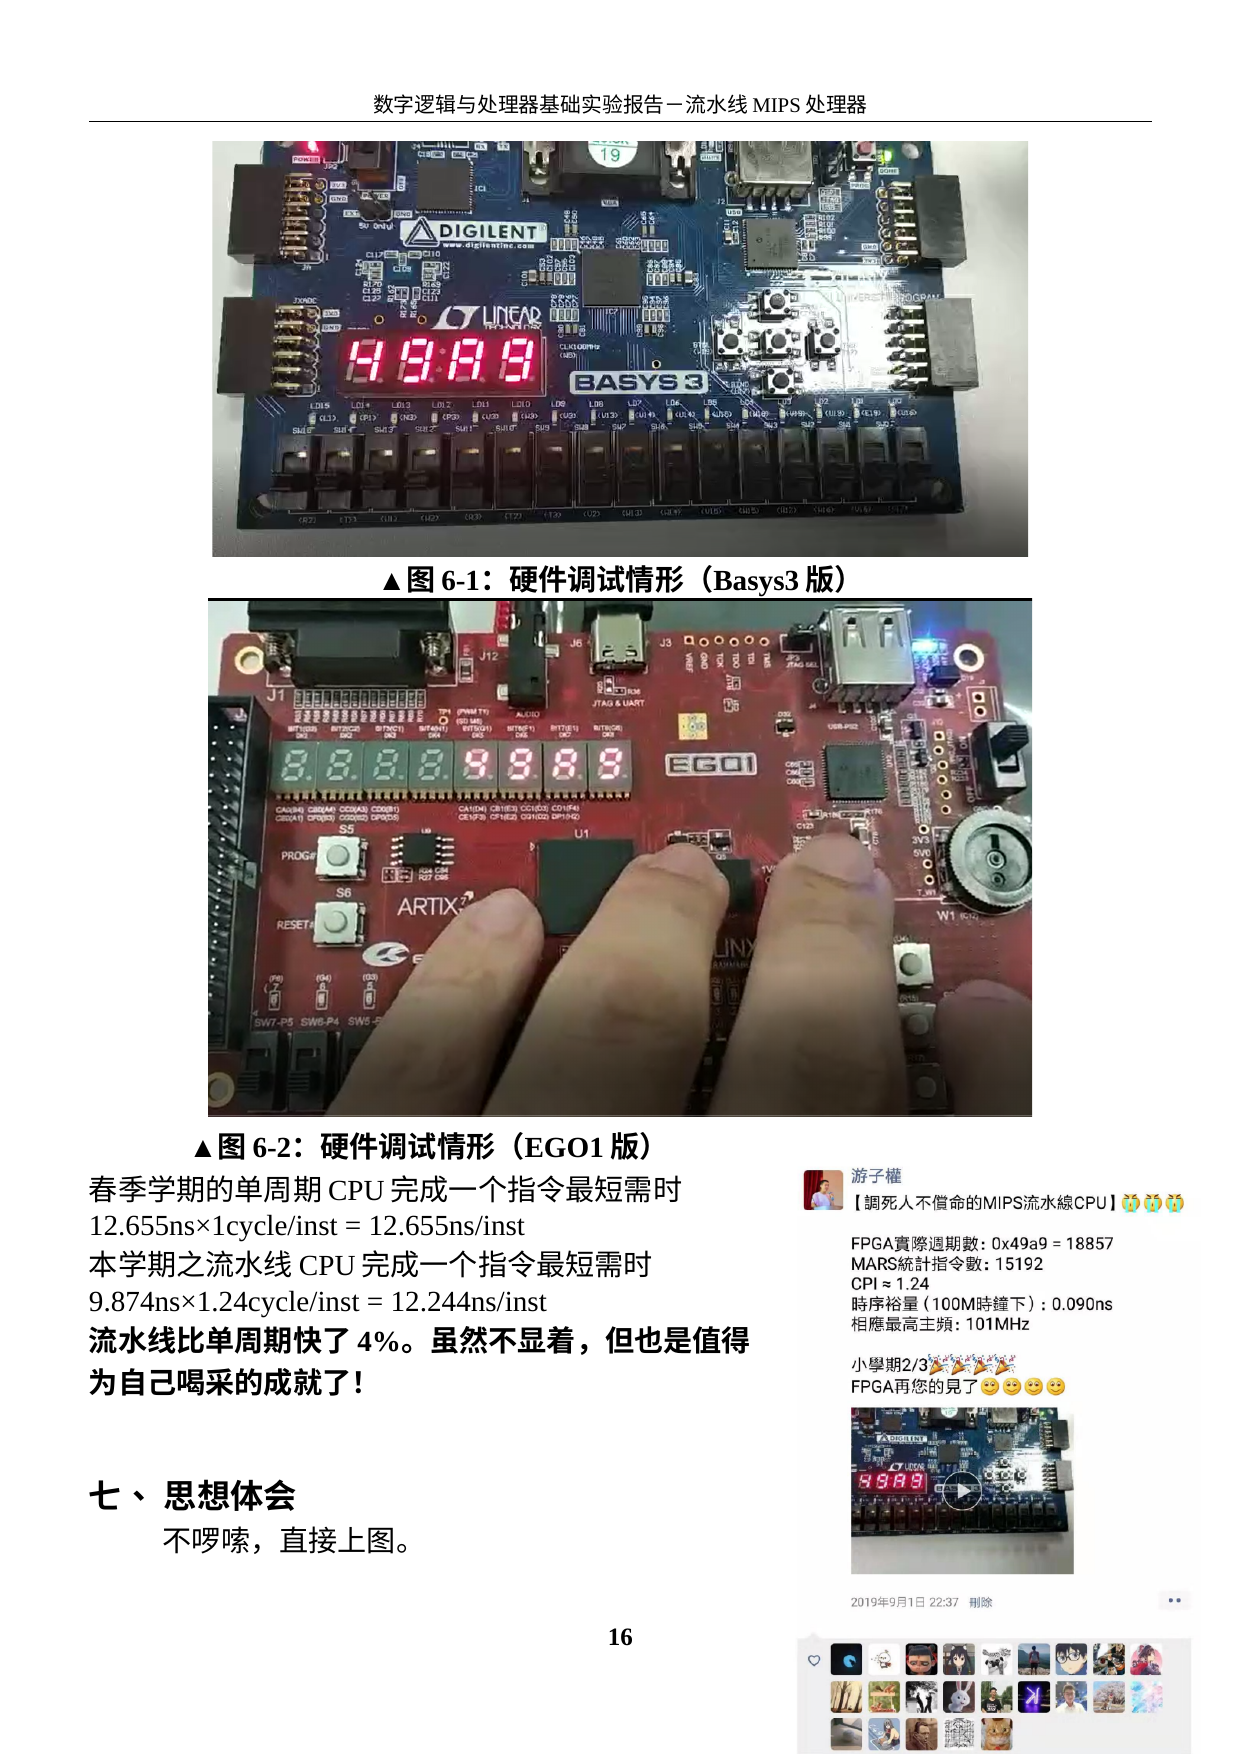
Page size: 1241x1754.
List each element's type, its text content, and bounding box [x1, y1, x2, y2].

list 思想体会 [89, 1469, 786, 1518]
text 不啰嗦，直接上图。 [162, 1518, 786, 1560]
picture [208, 598, 1033, 1117]
picture [786, 1155, 1202, 1754]
picture [212, 141, 1029, 557]
text 本学期之流水线CPU完成一个指令最短需时9.874ns×1.24cycle/inst = 12.244ns/inst [89, 1242, 786, 1318]
text 流水线比单周期快了4%。虽然不显着，但也是值得为自己喝采的成就了！ [89, 1318, 786, 1402]
text 春季学期的单周期CPU完成一个指令最短需时12.655ns×1cycle/inst = 12.655ns/inst [89, 1166, 786, 1242]
text ▲图6-2：硬件调试情形（EGO1版） [89, 1124, 1152, 1166]
